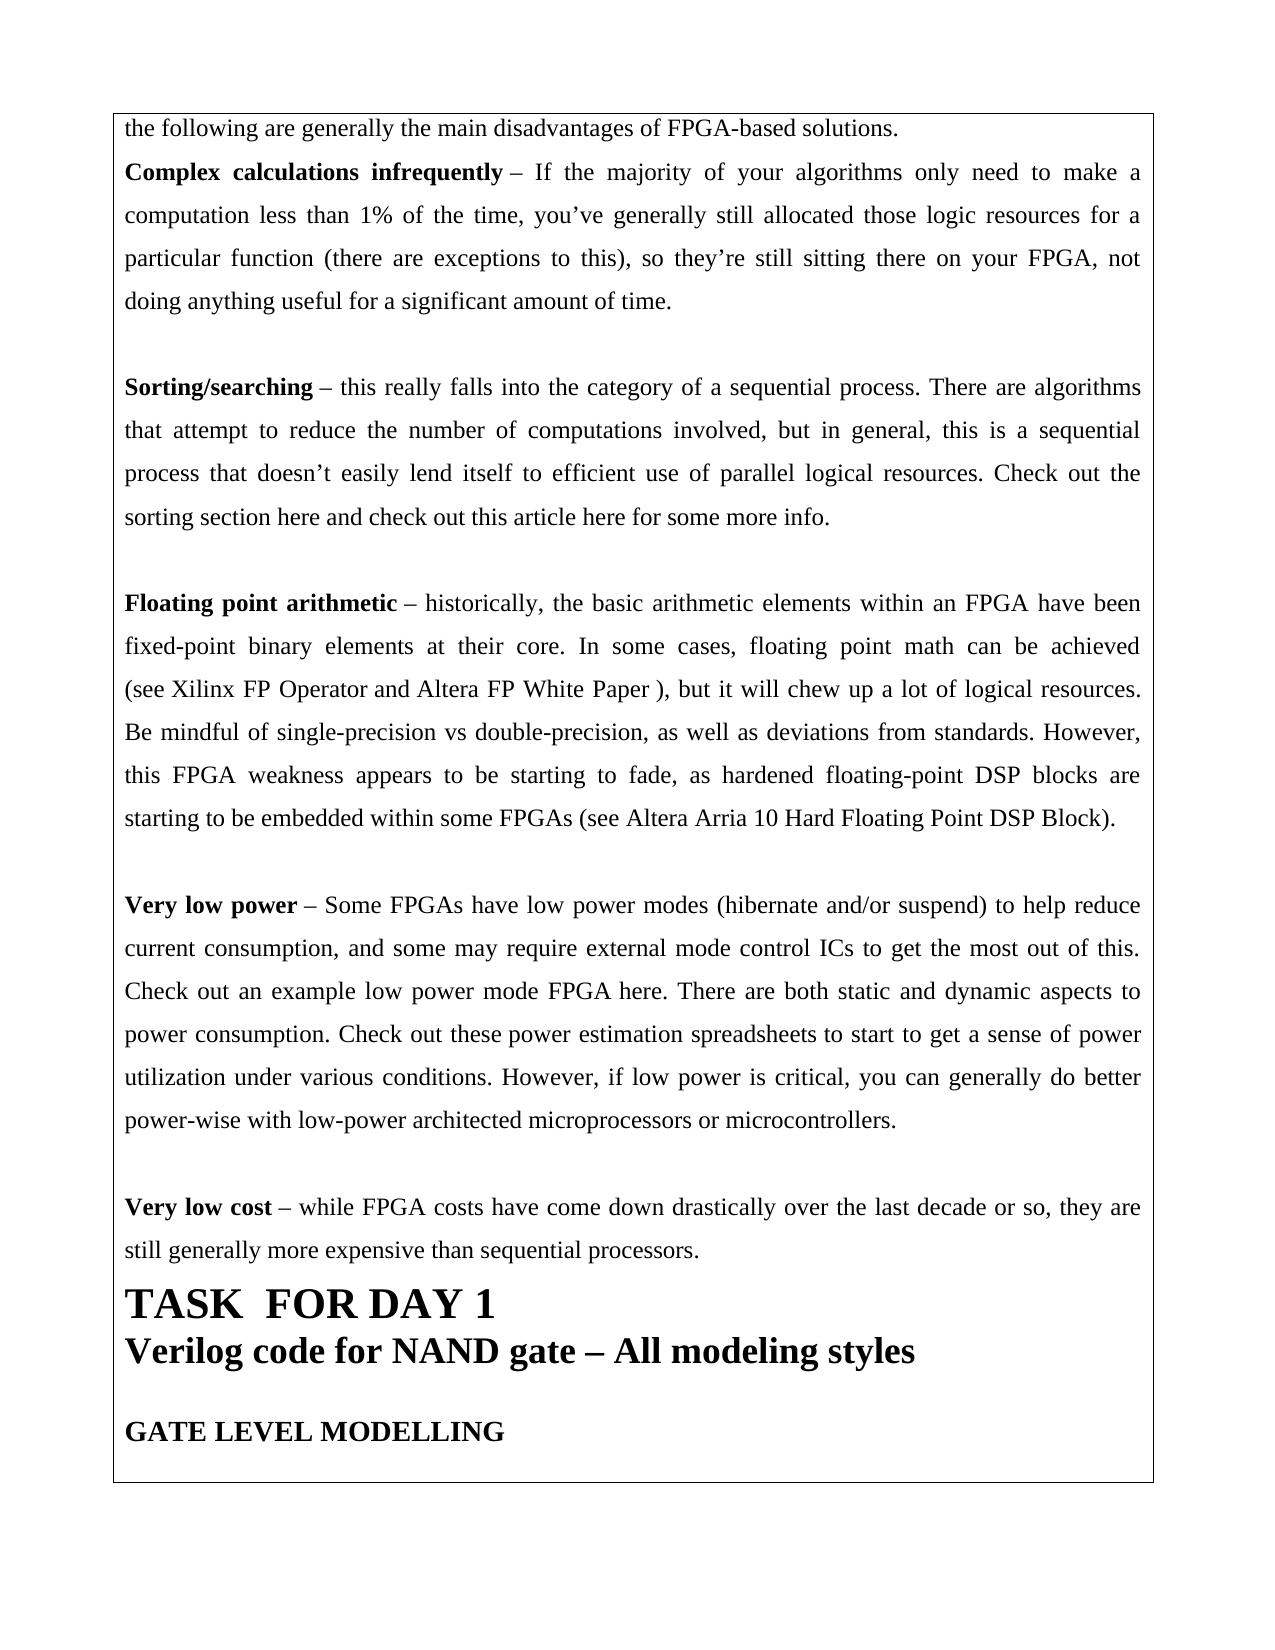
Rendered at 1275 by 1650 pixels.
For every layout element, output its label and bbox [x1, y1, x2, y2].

table_cell [114, 114, 1153, 1482]
